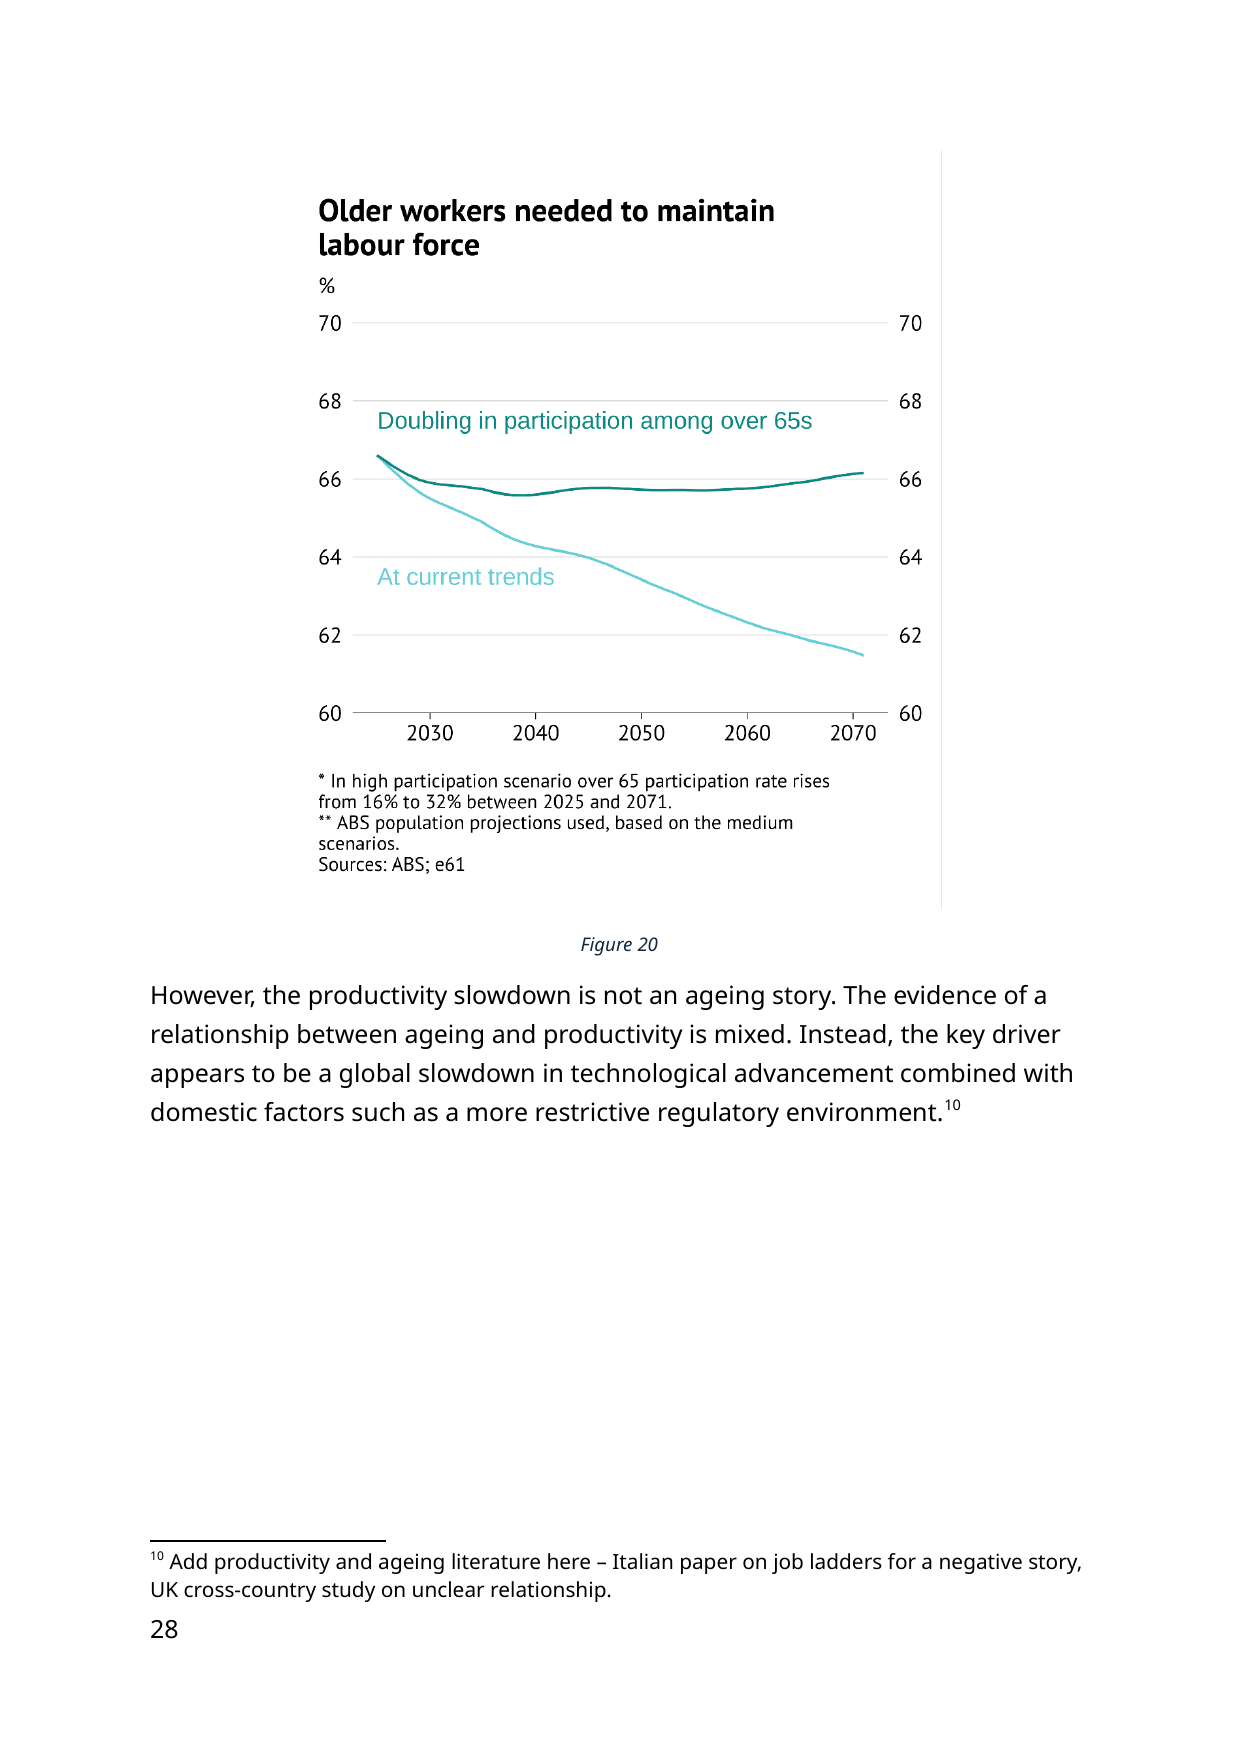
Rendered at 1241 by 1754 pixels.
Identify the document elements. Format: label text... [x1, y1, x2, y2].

text However, the productivity slowdown is not an ageing story. The evidence of a relationship between ageing and productivity is mixed. Instead, the key driver appears to be a global slowdown in technological advancement combined with domestic factors such as a more restrictive regulatory environment. [150, 977, 1090, 1129]
picture [298, 150, 942, 910]
